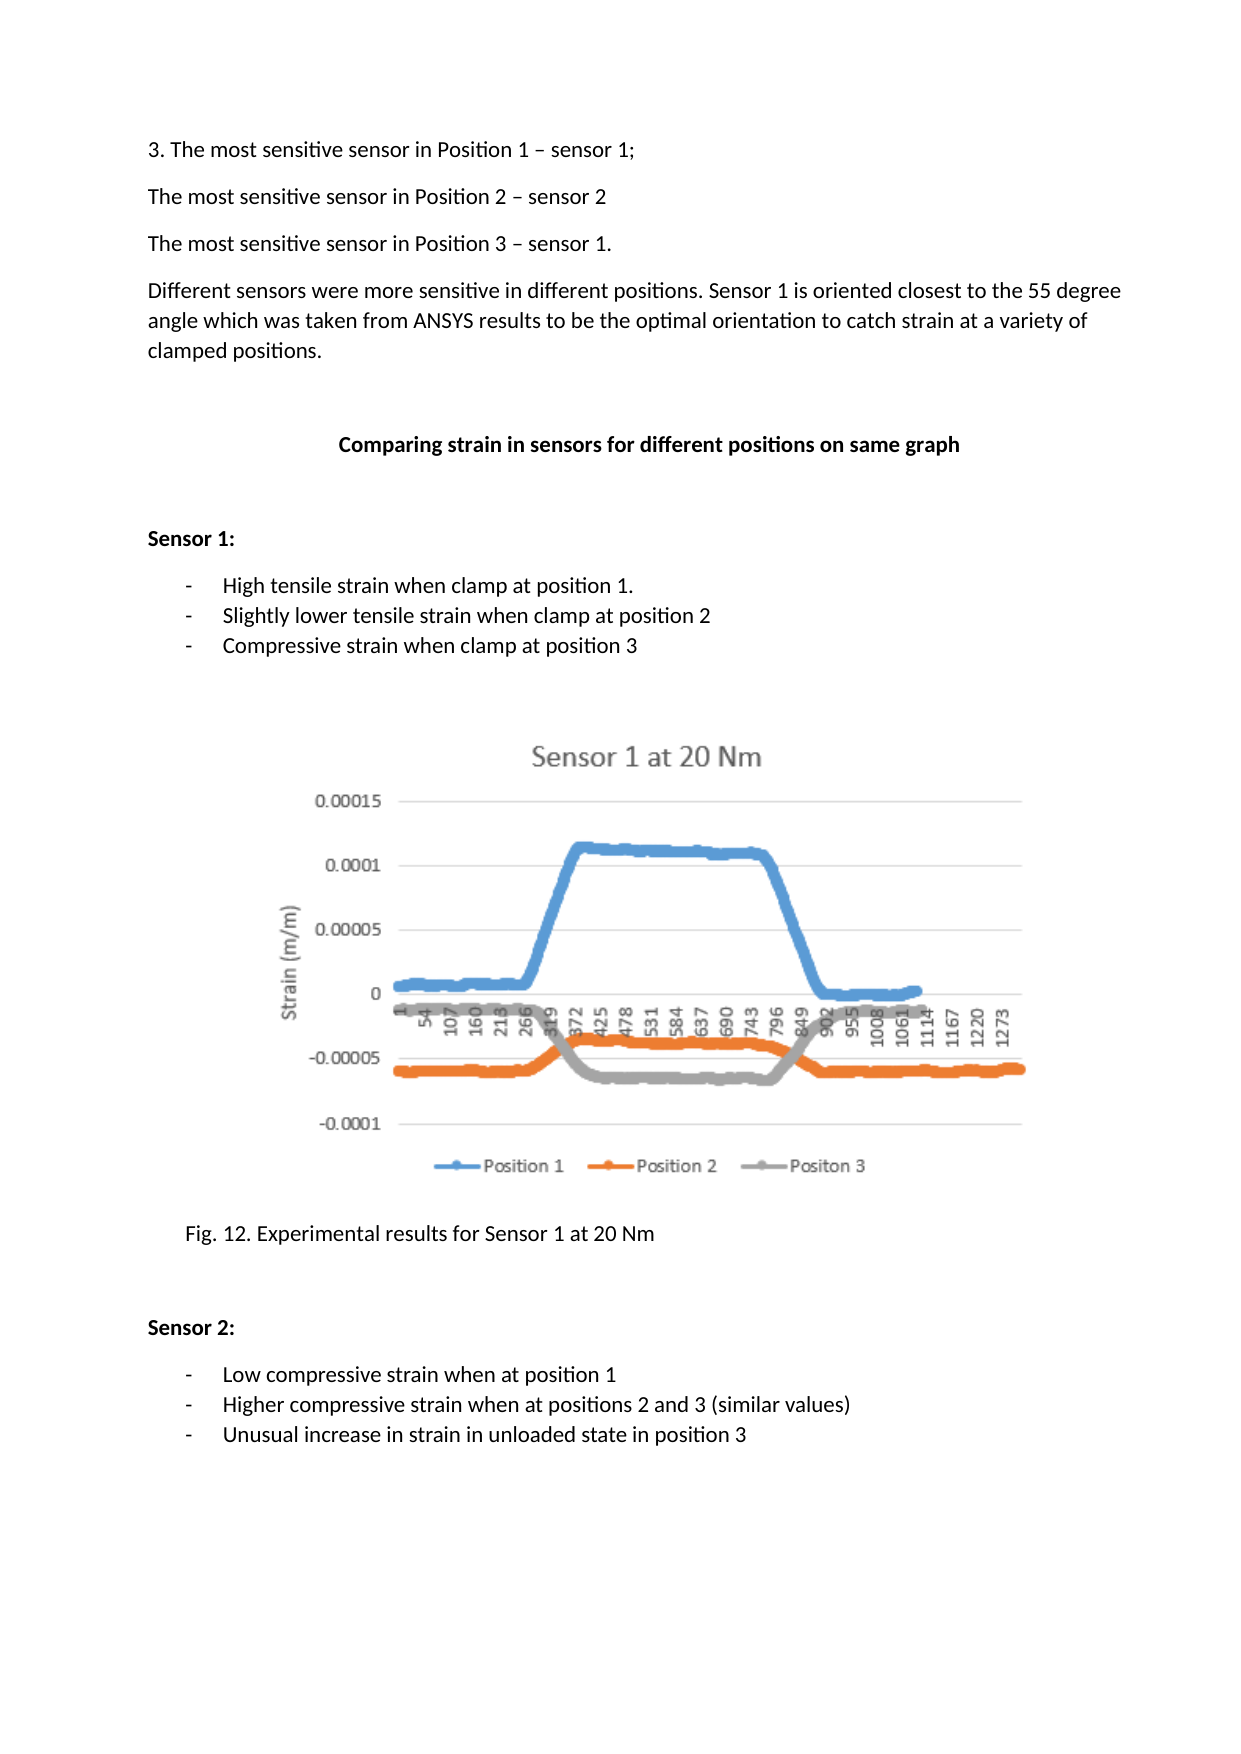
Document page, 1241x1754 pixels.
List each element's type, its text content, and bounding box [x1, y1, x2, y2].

list Unusual increase in strain in unloaded state in position 3 [185, 1420, 1152, 1448]
list Low compressive strain when at position 1 [185, 1360, 1152, 1388]
text Comparing strain in sensors for different positions on same graph [148, 430, 1152, 458]
list Compressive strain when clamp at position 3 [185, 631, 1152, 659]
list Higher compressive strain when at positions 2 and 3 (similar values) [185, 1390, 1152, 1418]
text Sensor 1: [148, 524, 1152, 552]
text The most sensitive sensor in Position 2 – sensor 2 [148, 182, 1152, 210]
text The most sensitive sensor in Position 3 – sensor 1. [148, 229, 1152, 257]
picture [262, 726, 1037, 1199]
text Different sensors were more sensitive in different positions. Sensor 1 is oriented closest to the 55 degree angle which was taken from ANSYS results to be the optimal orientation to catch strain at a variety of clamped positions. [148, 276, 1152, 364]
text 3. The most sensitive sensor in Position 1 – sensor 1; [148, 135, 1152, 163]
text Sensor 2: [148, 1313, 1152, 1341]
list High tensile strain when clamp at position 1. [185, 571, 1152, 599]
list Slightly lower tensile strain when clamp at position 2 [185, 601, 1152, 629]
